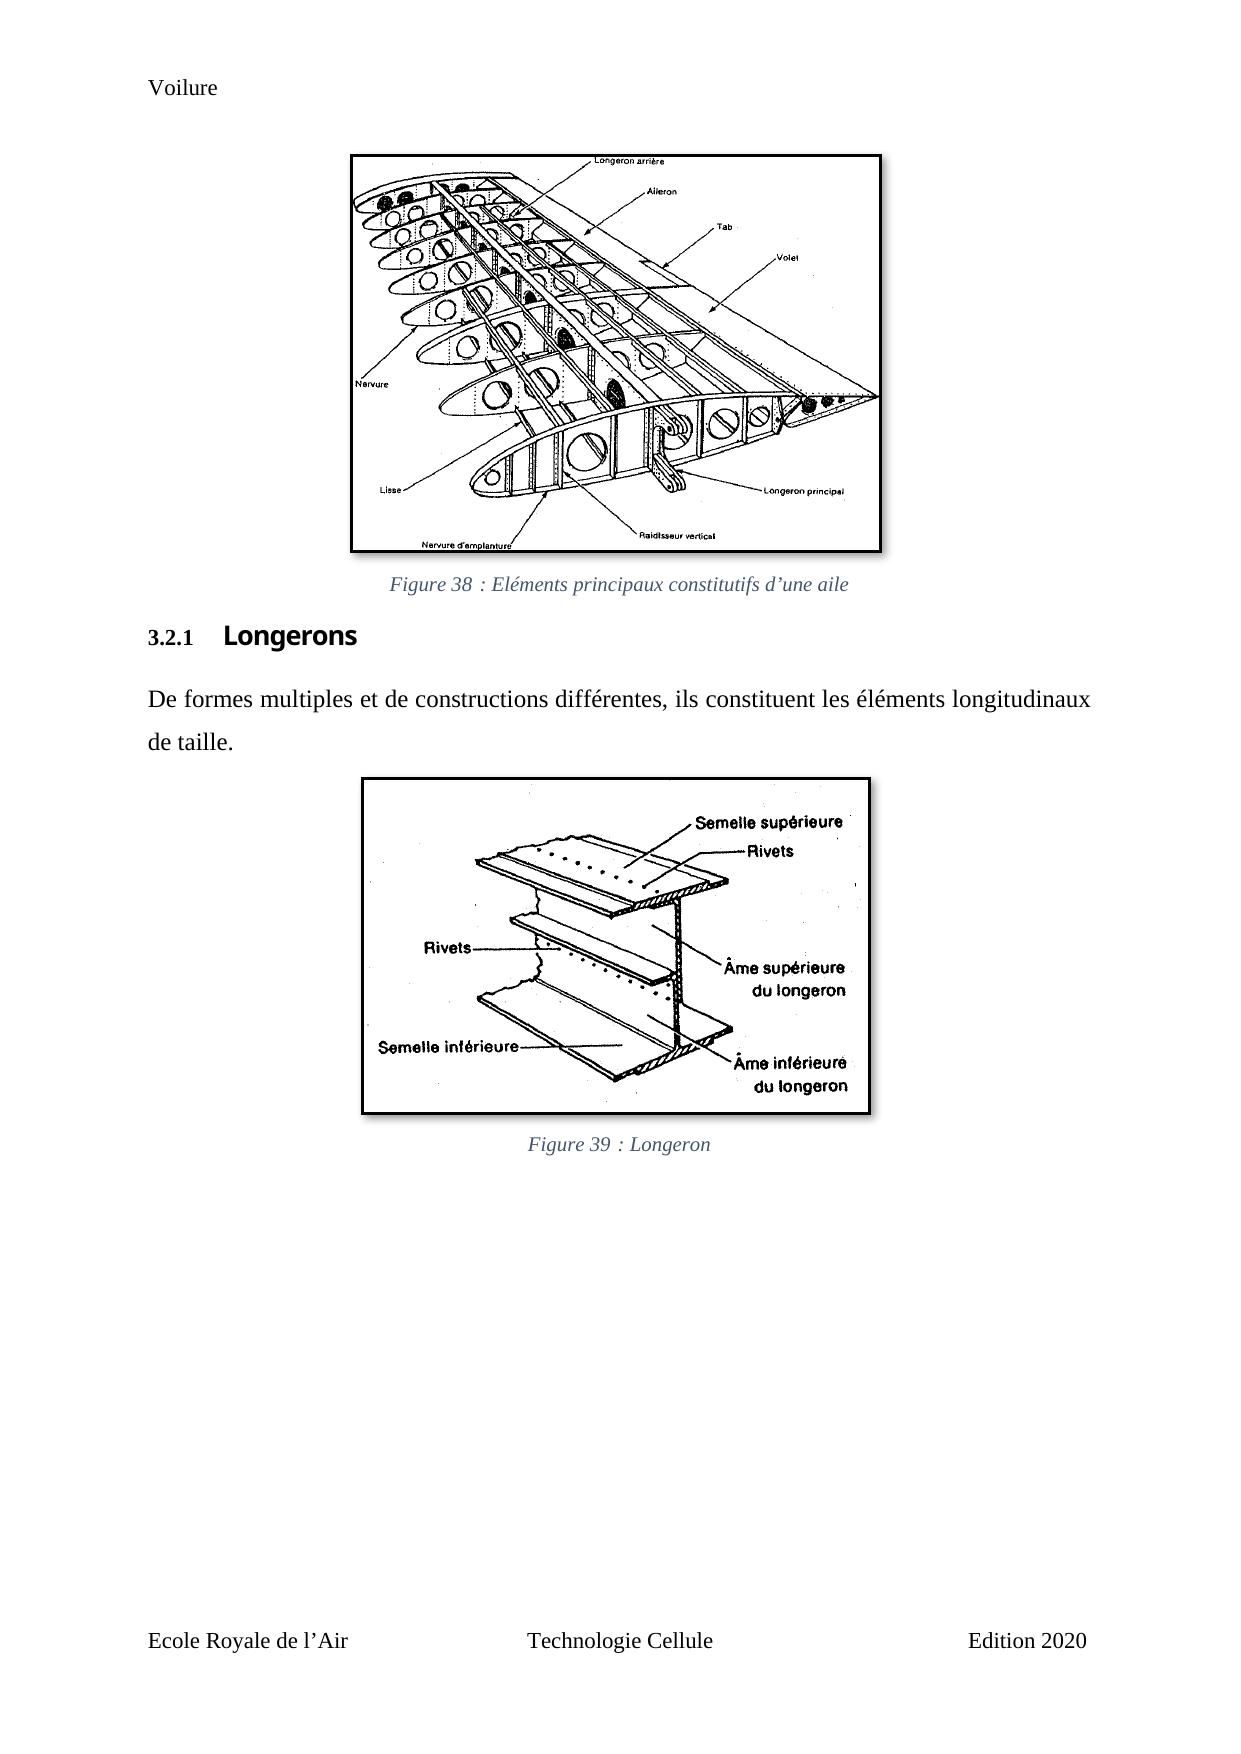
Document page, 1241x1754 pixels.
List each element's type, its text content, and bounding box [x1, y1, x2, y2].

subtitle Longerons [148, 617, 1093, 653]
text Figure 38 : Eléments principaux constitutifs d’une aile [148, 572, 1093, 596]
text De formes multiples et de constructions différentes, ils constituent les éléments longitudinaux de taille. [148, 684, 1093, 756]
text Figure 39 : Longeron [148, 1132, 1093, 1156]
